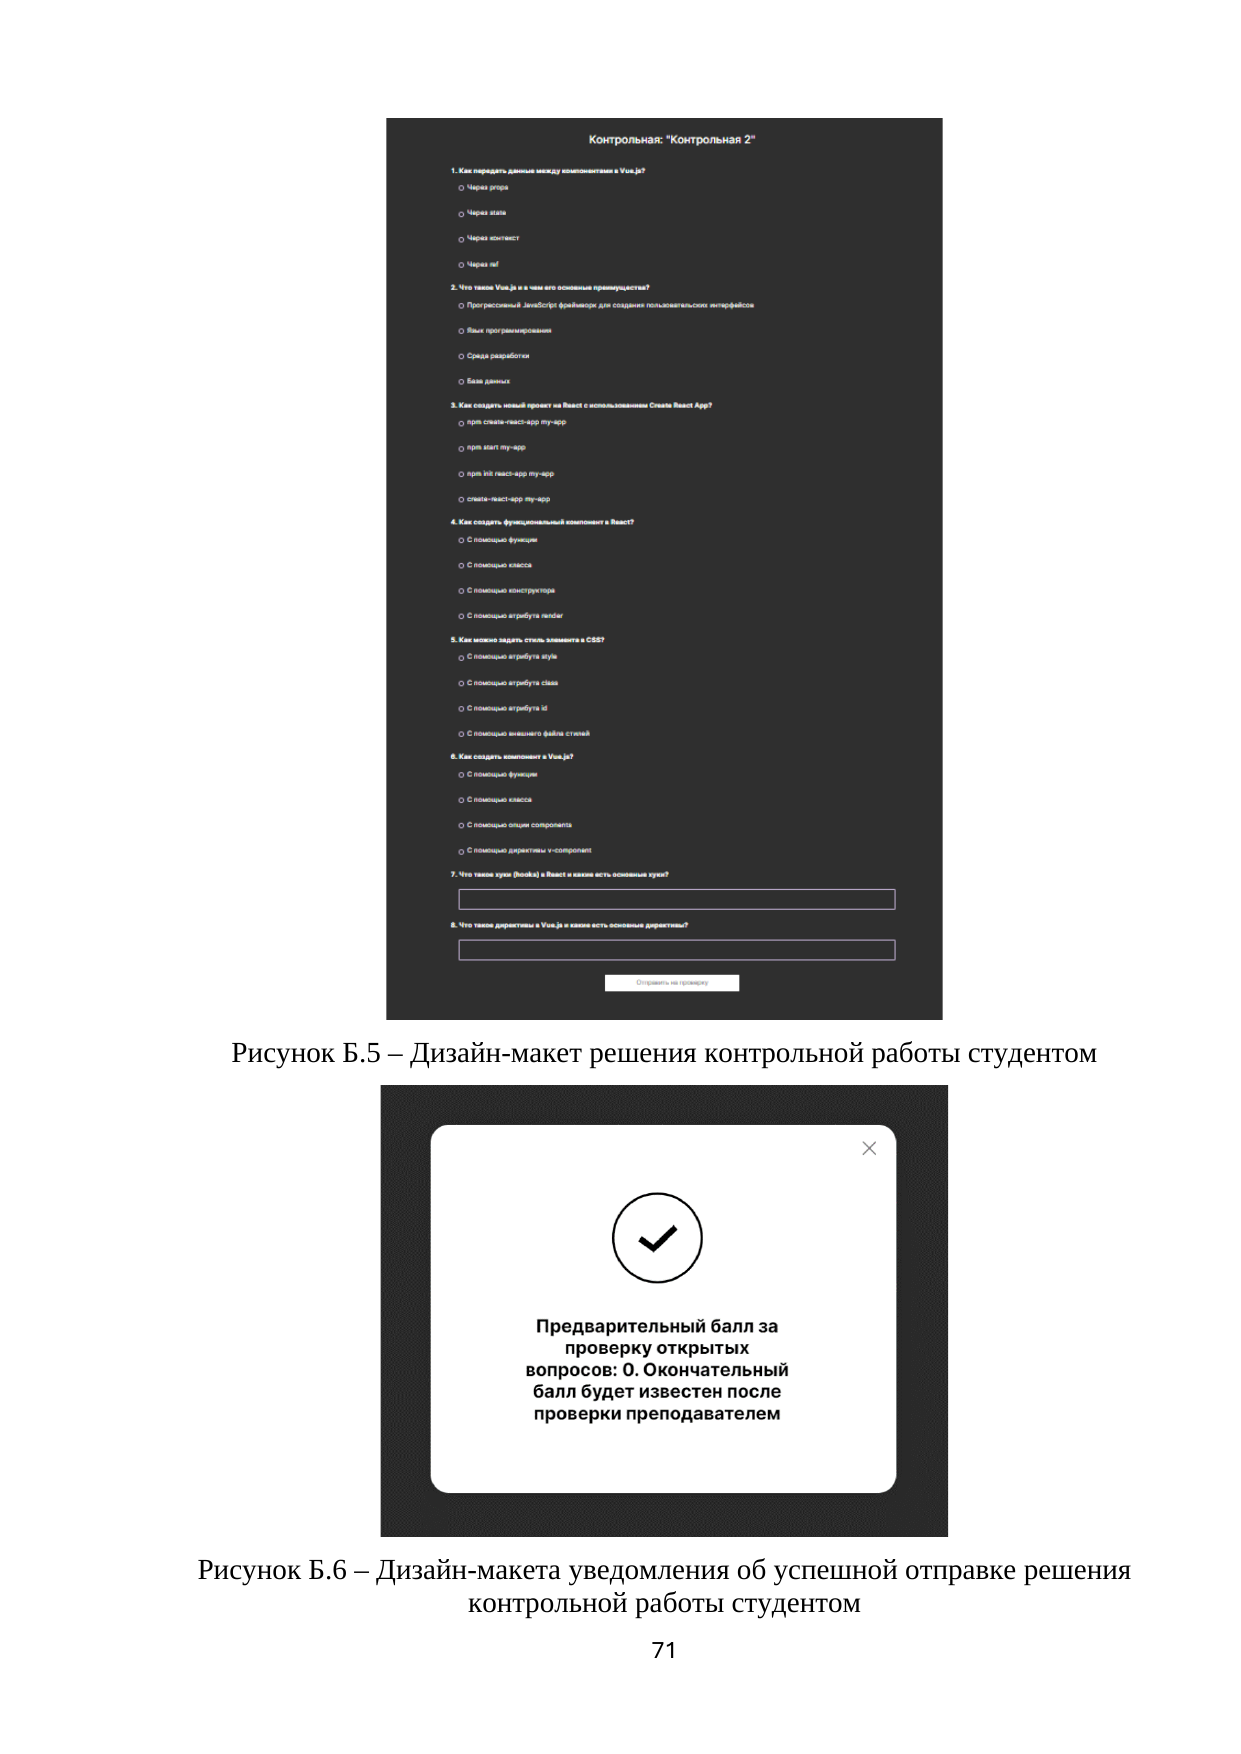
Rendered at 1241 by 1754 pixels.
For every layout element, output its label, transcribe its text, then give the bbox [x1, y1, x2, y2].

picture [386, 118, 943, 1020]
text Рисунок Б.5 – Дизайн-макет решения контрольной работы студентом [177, 1035, 1152, 1068]
text Рисунок Б.6 – Дизайн-макета уведомления об успешной отправке решения контрольной работы студентом [177, 1552, 1152, 1619]
picture [380, 1085, 949, 1537]
